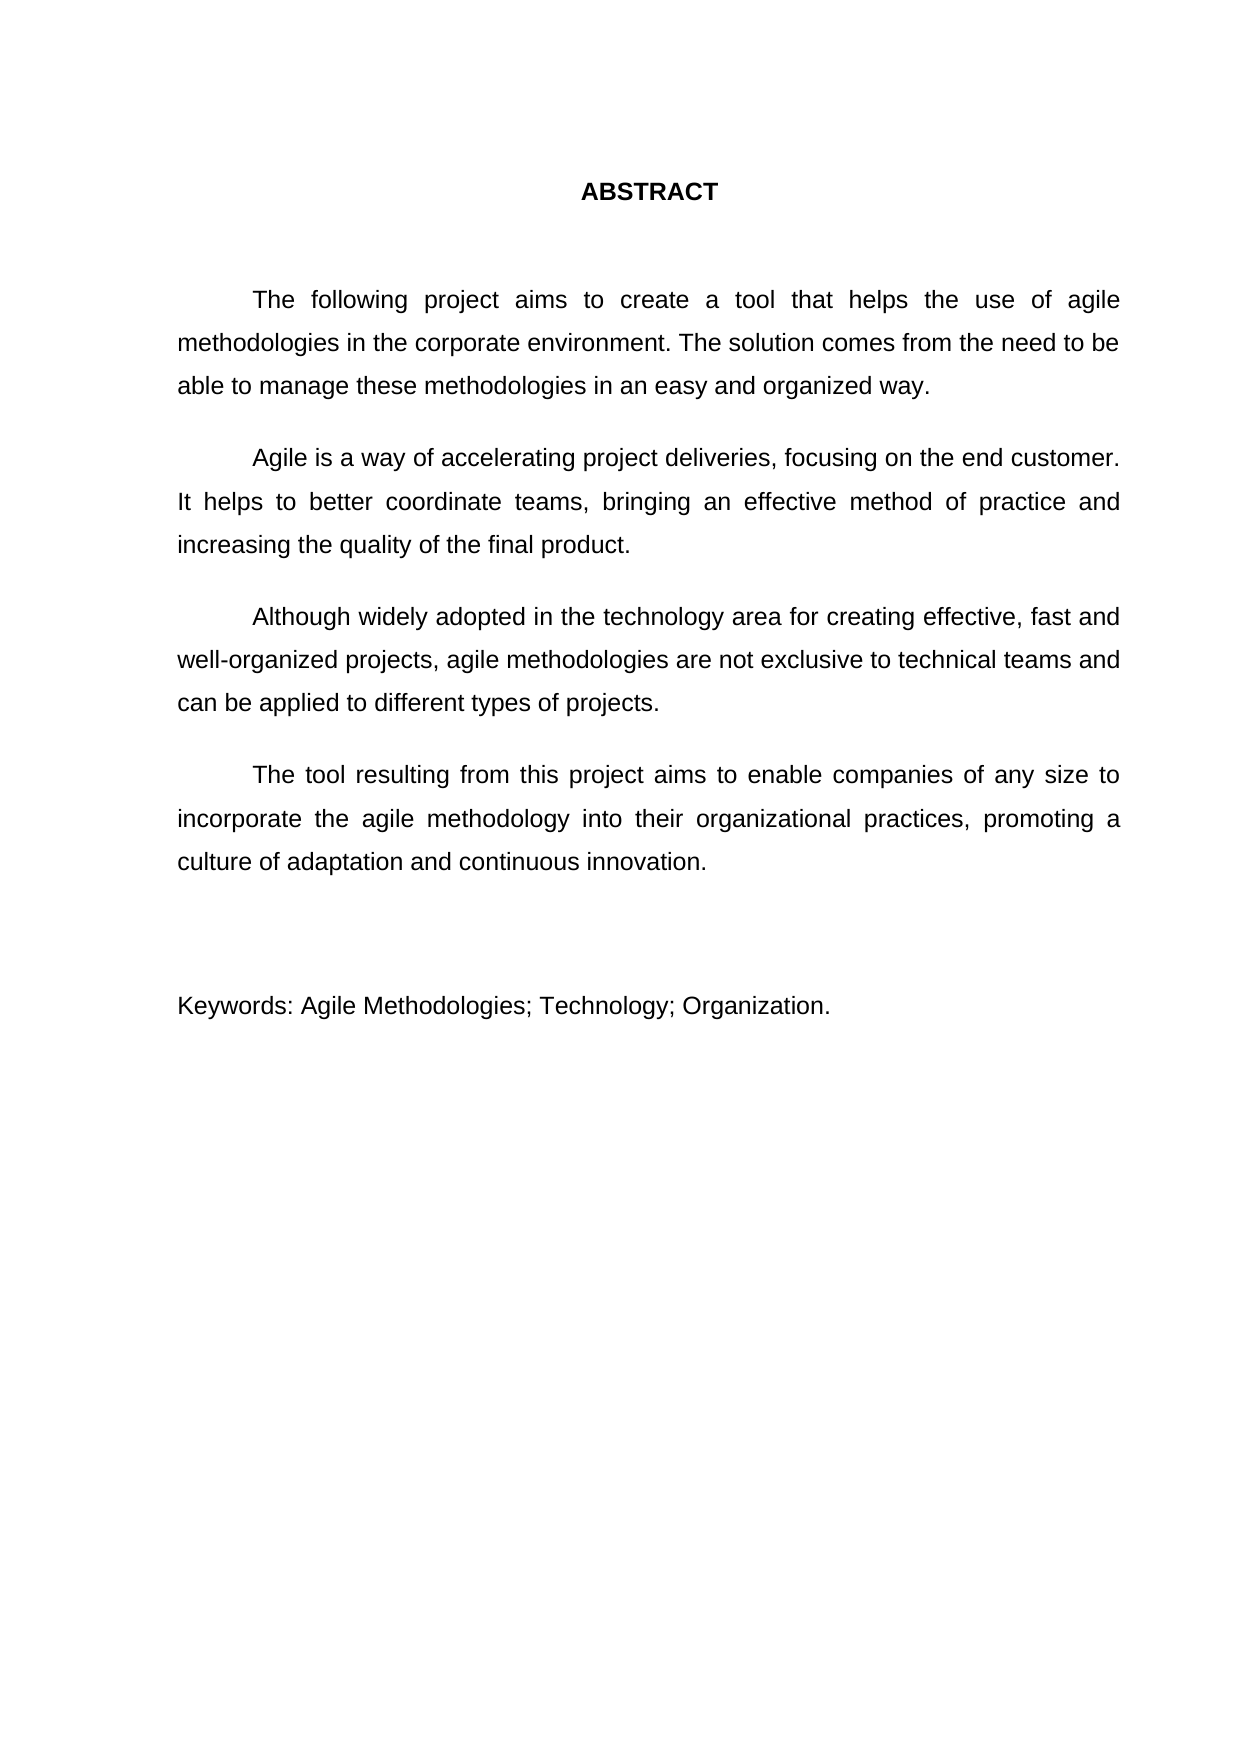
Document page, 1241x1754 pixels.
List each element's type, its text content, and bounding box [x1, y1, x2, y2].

text Keywords: Agile Methodologies; Technology; Organization. [177, 991, 1122, 1020]
text The following project aims to create a tool that helps the use of agile methodologies in the corporate environment. The solution comes from the need to be able to manage these methodologies in an easy and organized way. [177, 285, 1122, 400]
text Agile is a way of accelerating project deliveries, focusing on the end customer. It helps to better coordinate teams, bringing an effective method of practice and increasing the quality of the final product. [177, 443, 1122, 558]
text Although widely adopted in the technology area for creating effective, fast and well-organized projects, agile methodologies are not exclusive to technical teams and can be applied to different types of projects. [177, 602, 1122, 717]
text The tool resulting from this project aims to enable companies of any size to incorporate the agile methodology into their organizational practices, promoting a culture of adaptation and continuous innovation. [177, 761, 1122, 876]
text ABSTRACT [177, 177, 1122, 206]
